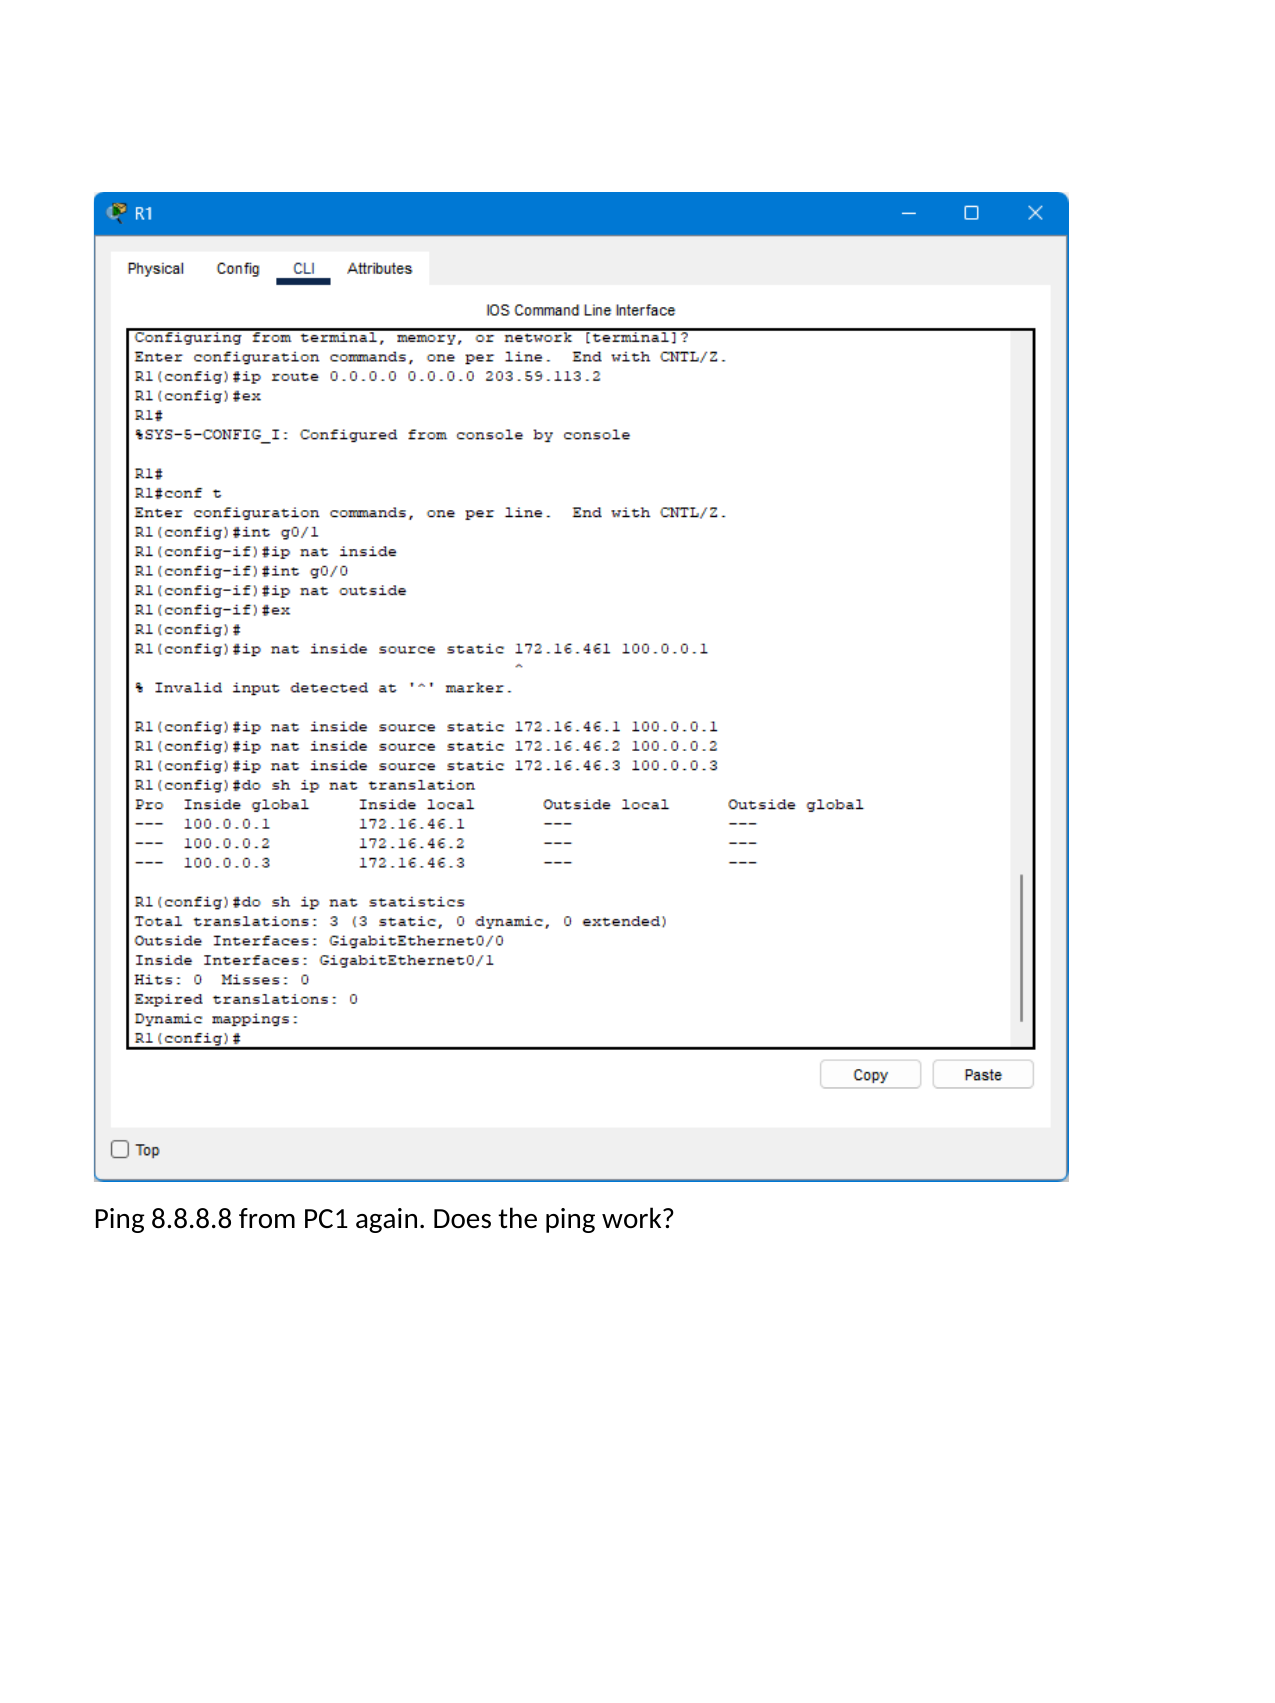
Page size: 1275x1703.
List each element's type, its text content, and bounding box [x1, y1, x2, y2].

text Ping 8.8.8.8 from PC1 again. Does the ping work? [94, 1200, 1181, 1236]
picture [93, 192, 1069, 1182]
